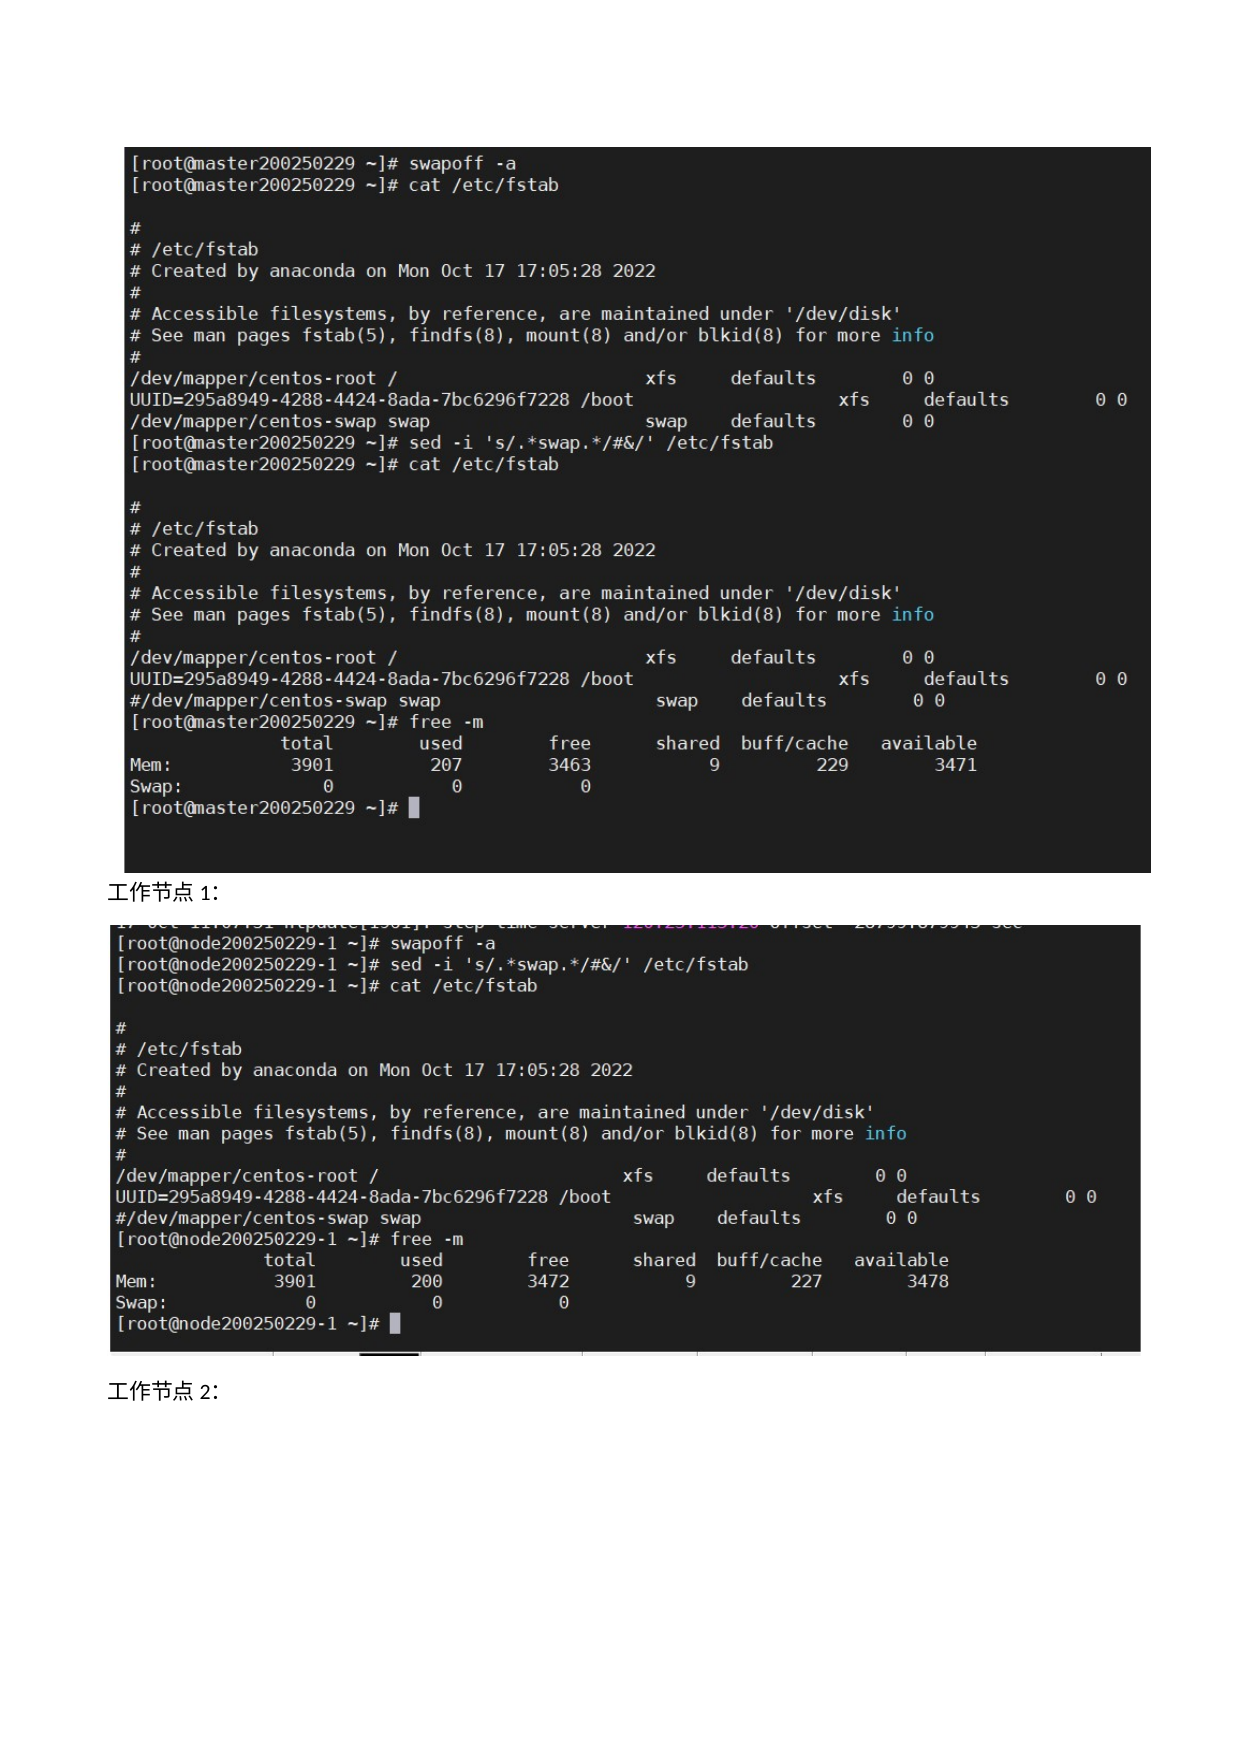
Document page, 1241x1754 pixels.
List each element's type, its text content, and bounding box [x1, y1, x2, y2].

picture [107, 925, 1141, 1356]
text 工作节点 1： [107, 875, 1128, 906]
picture [118, 147, 1151, 873]
text 工作节点 2： [107, 1374, 1128, 1405]
